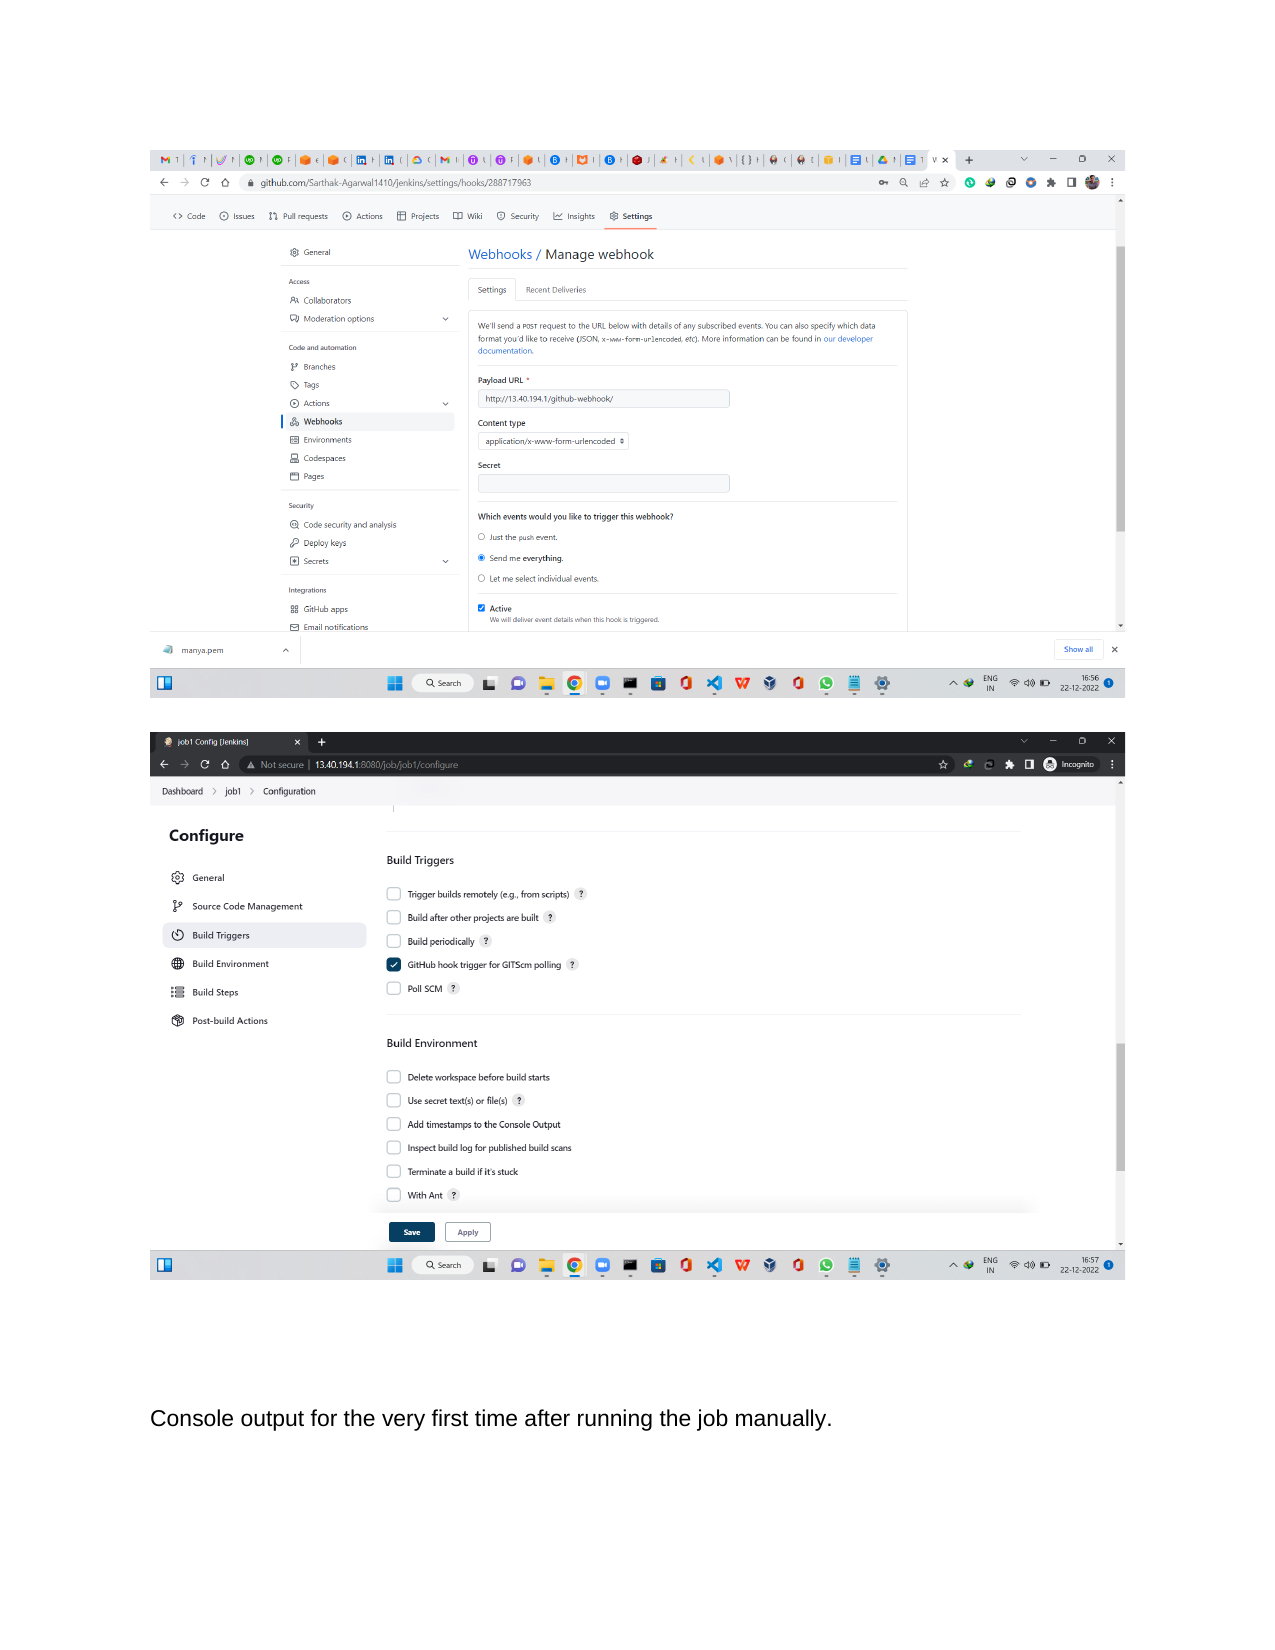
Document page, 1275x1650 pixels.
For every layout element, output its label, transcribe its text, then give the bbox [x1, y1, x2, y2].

picture [150, 732, 1125, 1280]
picture [150, 150, 1125, 698]
text Console output for the very first time after running the job manually. [150, 1404, 1125, 1431]
